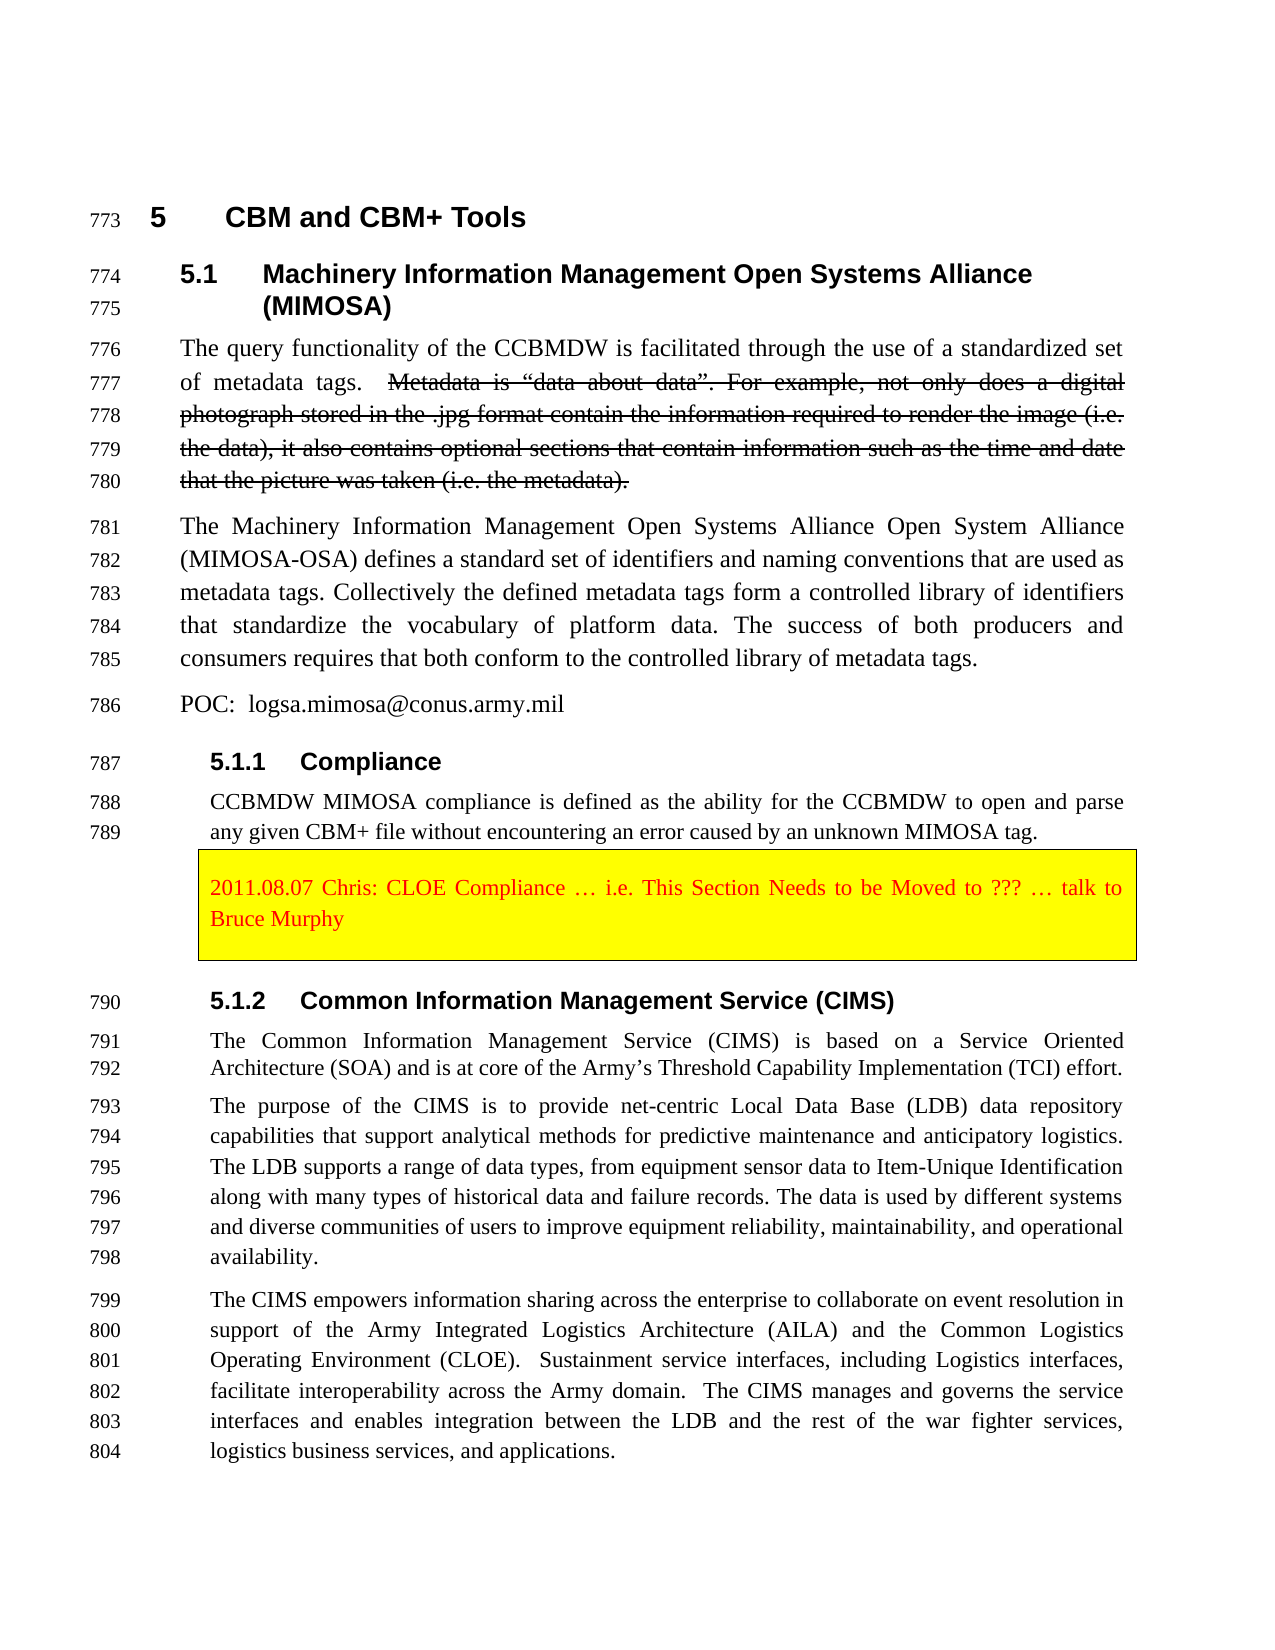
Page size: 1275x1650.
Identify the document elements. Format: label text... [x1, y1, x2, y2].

text The purpose of the CIMS is to provide net-centric Local Data Base (LDB) data repository capabilities that support analytical methods for predictive maintenance and anticipatory logistics. The LDB supports a range of data types, from equipment sensor data to Item-Unique Identification along with many types of historical data and failure records. The data is used by different systems and diverse communities of users to improve equipment reliability, maintainability, and operational availability. [210, 1092, 1125, 1270]
subtitle CBM and CBM+ Tools [150, 200, 1125, 233]
text The Machinery Information Management Open Systems Alliance Open System Alliance (MIMOSA-OSA) defines a standard set of identifiers and naming conventions that are used as metadata tags. Collectively the defined metadata tags form a controlled library of identifiers that standardize the vocabulary of platform data. The success of both producers and consumers requires that both conform to the controlled library of metadata tags. [180, 511, 1125, 672]
table_header 2011.08.07 Chris: CLOE Compliance … i.e. This Section Needs to be Moved to ??? … talk to Bruce Murphy [199, 850, 1136, 960]
subtitle Machinery Information Management Open Systems Alliance (MIMOSA) [180, 258, 1125, 321]
text The query functionality of the CCBMDW is facilitated through the use of a standardized set of metadata tags. Metadata is “data about data”. For example, not only does a digital photograph stored in the .jpg format contain the information required to render the image (i.e. the data), it also contains optional sections that contain information such as the time and date that the picture was taken (i.e. the metadata). [180, 450, 1125, 494]
subtitle Compliance [210, 747, 1125, 776]
text The CIMS empowers information sharing across the enterprise to collaborate on event resolution in support of the Army Integrated Logistics Architecture (AILA) and the Common Logistics Operating Environment (CLOE). Sustainment service interfaces, including Logistics interfaces, facilitate interoperability across the Army domain. The CIMS manages and governs the service interfaces and enables integration between the LDB and the rest of the war fighter services, logistics business services, and applications. [210, 1286, 1125, 1463]
text The Common Information Management Service (CIMS) is based on a Service Oriented Architecture (SOA) and is at core of the Army’s Threshold Capability Implementation (TCI) effort. [210, 1027, 1125, 1080]
text The query functionality of the CCBMDW is facilitated through the use of a standardized set of metadata tags. Metadata is “data about data”. For example, not only does a digital photograph stored in the .jpg format contain the information required to render the image (i.e. the data), it also contains optional sections that contain information such as the time and date that the picture was taken (i.e. the metadata). [180, 333, 1125, 448]
text POC: logsa.mimosa@conus.army.mil [180, 689, 1125, 717]
subtitle Common Information Management Service (CIMS) [210, 986, 1125, 1015]
text CCBMDW MIMOSA compliance is defined as the ability for the CCBMDW to open and parse any given CBM+ file without encountering an error caused by an unknown MIMOSA tag. [210, 788, 1125, 844]
